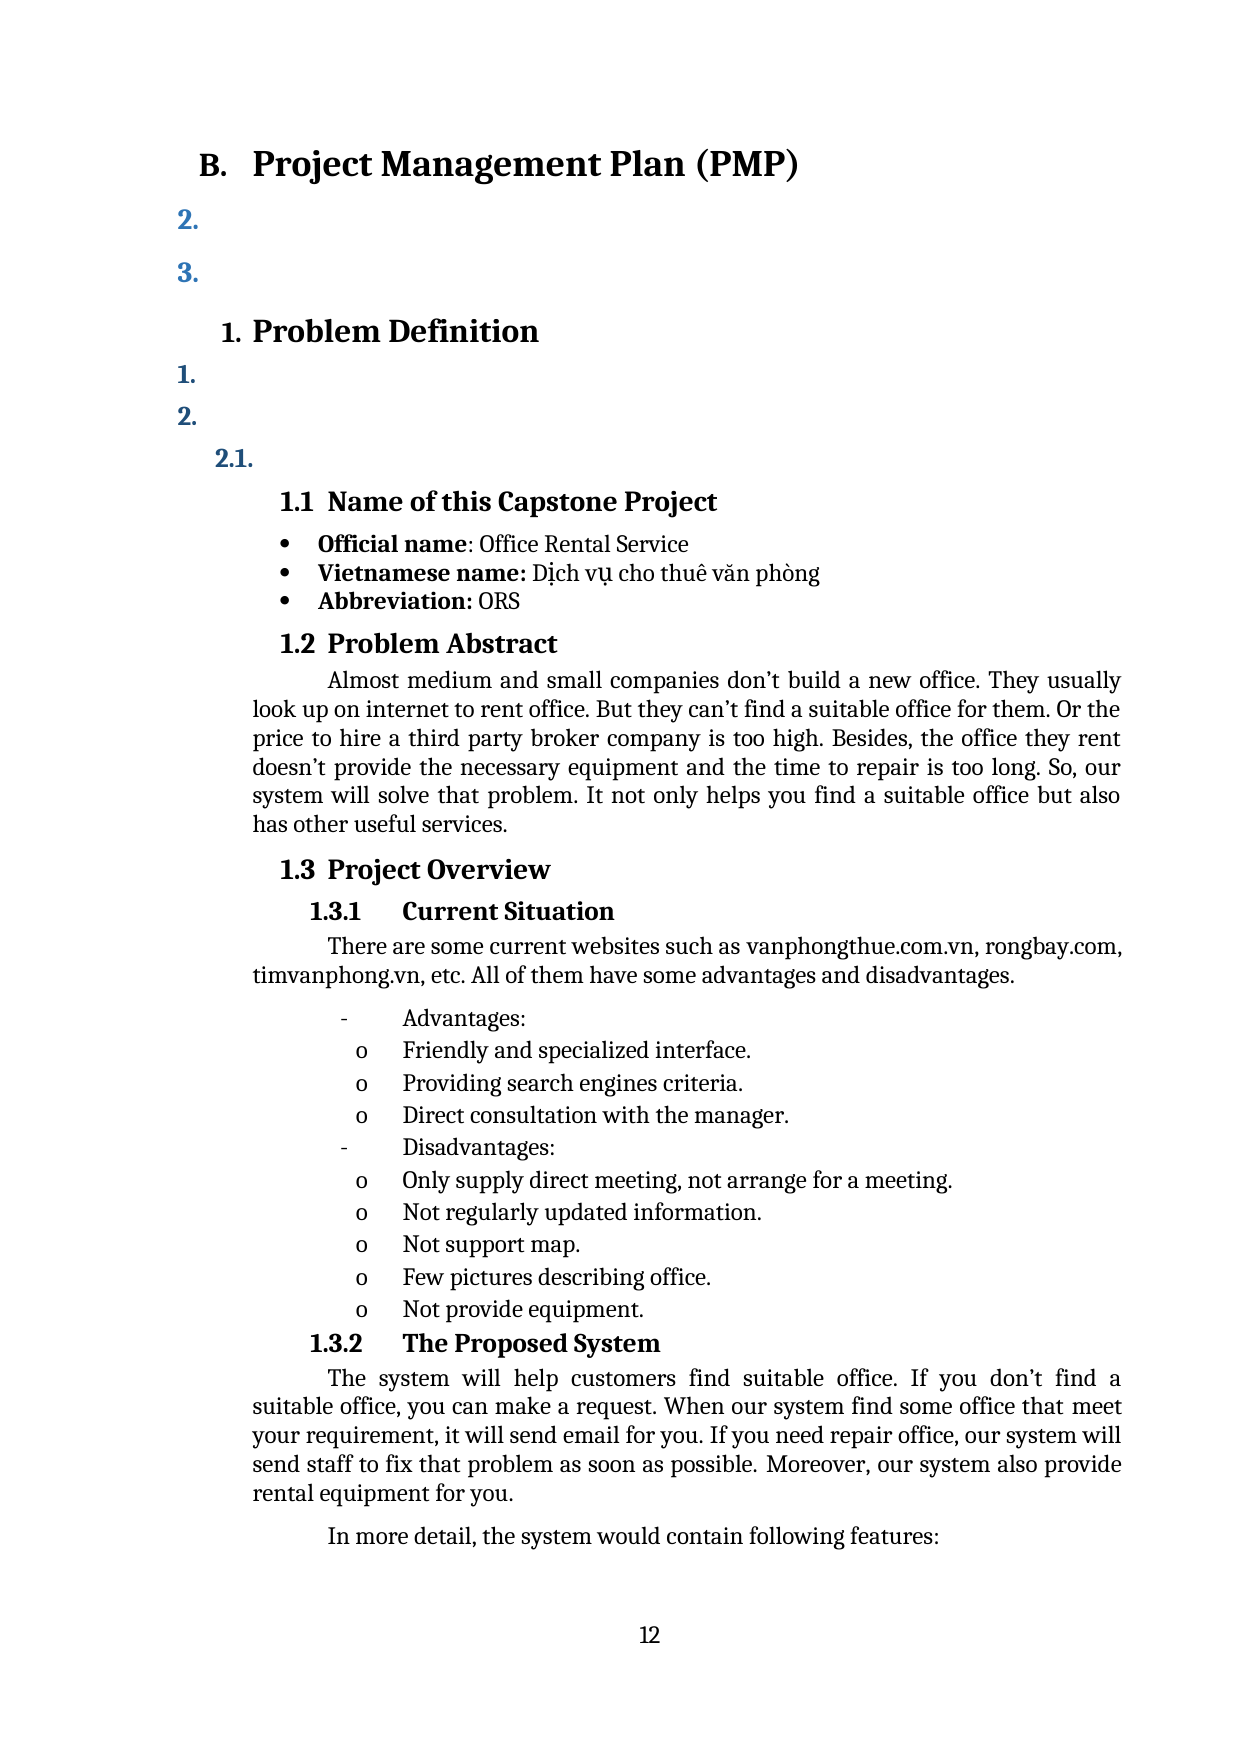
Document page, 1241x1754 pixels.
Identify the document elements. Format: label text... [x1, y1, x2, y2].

subtitle Problem Abstract [280, 628, 1122, 661]
list Not provide equipment. [356, 1295, 1122, 1323]
subtitle Problem Definition [222, 313, 1122, 351]
list Disadvantages: [340, 1133, 1122, 1162]
text There are some current websites such as vanphongthue.com.vn, rongbay.com, timvanphong.vn, etc. All of them have some advantages and disadvantages. [252, 932, 1122, 989]
list Only supply direct meeting, not arrange for a meeting. [356, 1166, 1122, 1194]
list Advantages: [340, 1004, 1122, 1033]
subtitle Name of this Capstone Project [280, 485, 1122, 518]
subtitle The Proposed System [310, 1328, 1122, 1359]
list Not regularly updated information. [356, 1198, 1122, 1227]
list Providing search engines criteria. [356, 1069, 1122, 1097]
subtitle Project Overview [280, 853, 1122, 887]
list Direct consultation with the manager. [356, 1101, 1122, 1130]
subtitle Project Management Plan (PMP) [198, 143, 1122, 186]
list Friendly and specialized interface. [356, 1036, 1122, 1065]
text Almost medium and small companies don’t build a new office. They usually look up on internet to rent office. But they can’t find a suitable office for them. Or the price to hire a third party broker company is too high. Besides, the office they rent doesn’t provide the necessary equipment and the time to repair is too long. So, our system will solve that problem. It not only helps you find a suitable office but also has other useful services. [252, 666, 1122, 839]
list Vietnamese name: Dịch vụ cho thuê văn phòng [280, 558, 1122, 587]
subtitle Current Situation [310, 896, 1122, 927]
list Not support map. [356, 1230, 1122, 1259]
list Official name: Office Rental Service [280, 530, 1122, 558]
text In more detail, the system would contain following features: [252, 1522, 1122, 1551]
list Few pictures describing office. [356, 1262, 1122, 1291]
text The system will help customers find suitable office. If you don’t find a suitable office, you can make a request. When our system find some office that meet your requirement, it will send email for you. If you need repair office, our system will send staff to fix that problem as soon as possible. Moreover, our system also provide rental equipment for you. [252, 1363, 1122, 1507]
list Abbreviation: ORS [280, 587, 1122, 615]
